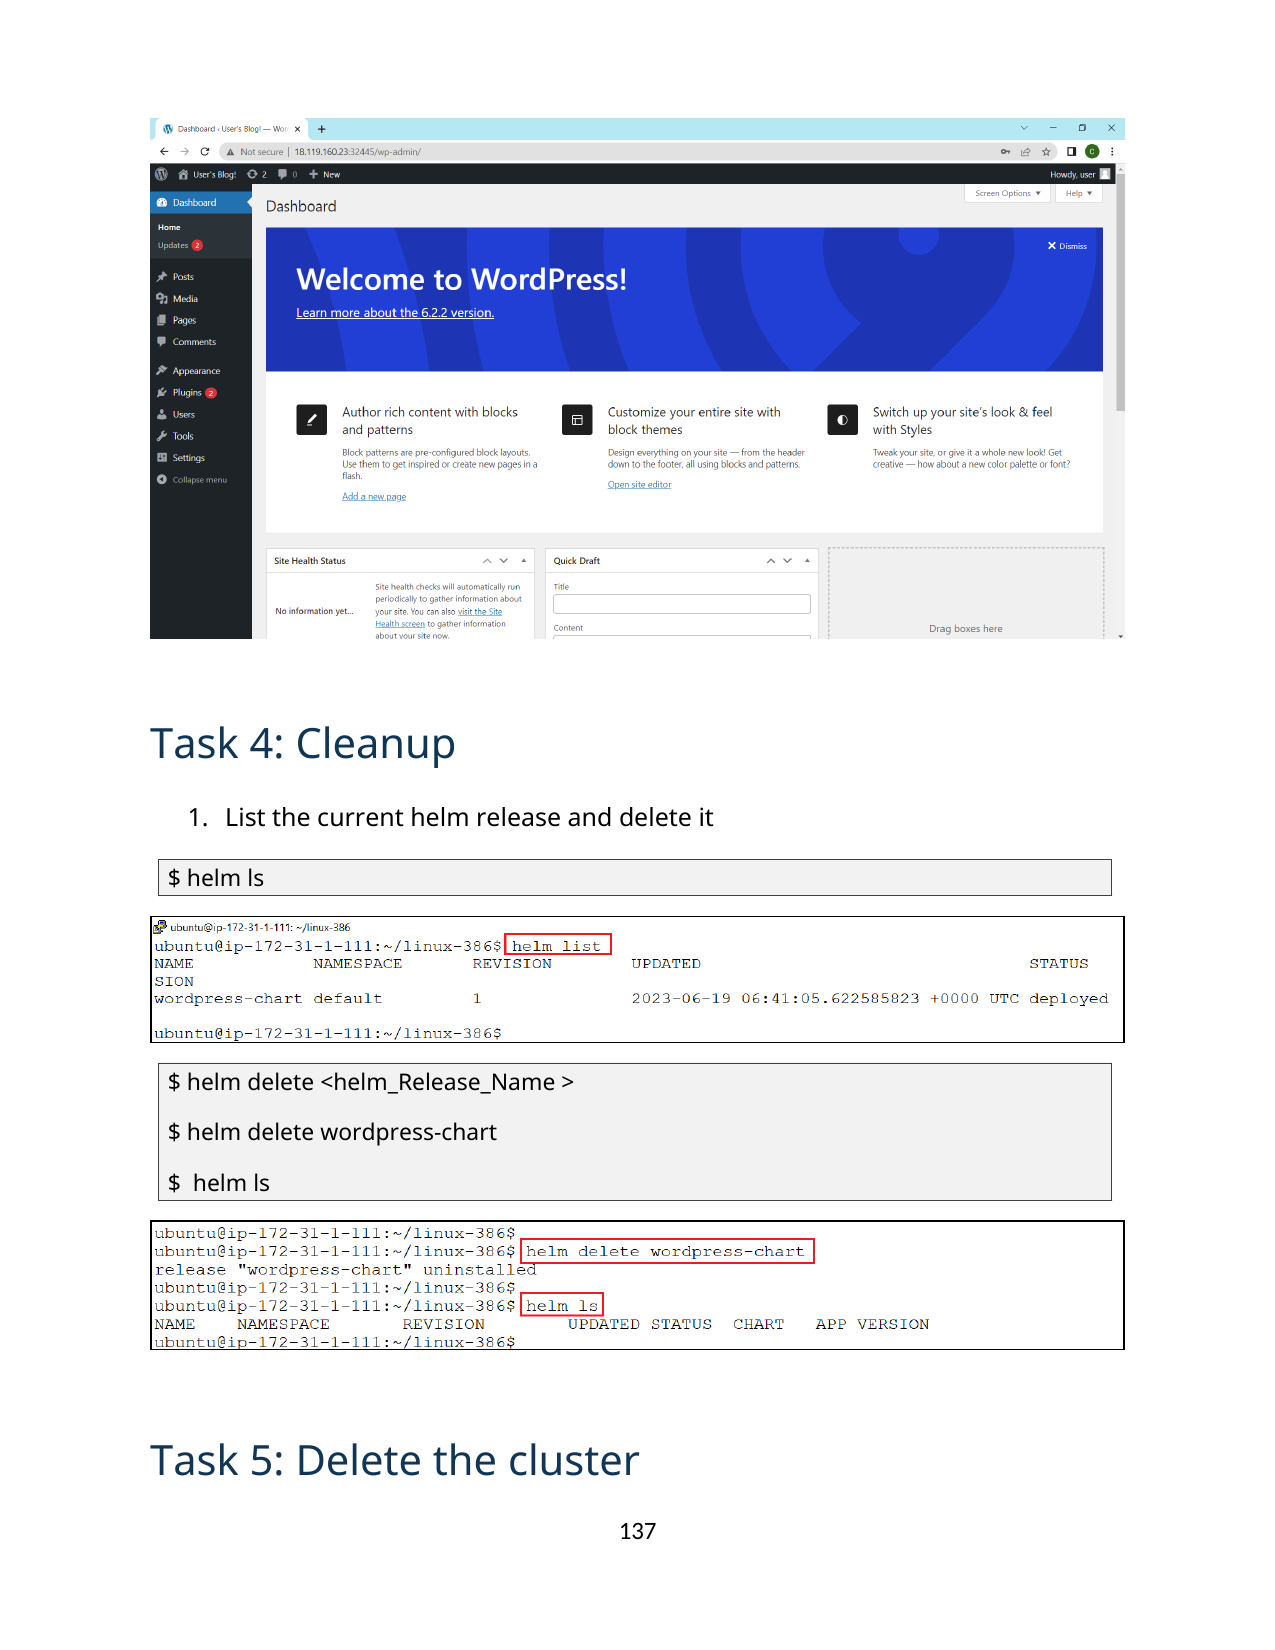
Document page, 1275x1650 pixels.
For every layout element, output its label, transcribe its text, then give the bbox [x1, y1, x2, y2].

picture [152, 1222, 1123, 1349]
list List the current helm release and delete it [187, 800, 1125, 834]
text $ helm ls [159, 860, 1111, 895]
text $ helm ls [159, 1163, 1111, 1200]
text Task 4: Cleanup [150, 714, 1125, 770]
picture [150, 118, 1125, 639]
text $ helm delete wordpress-chart [159, 1113, 1111, 1147]
text $ helm delete <helm_Release_Name > [159, 1064, 1111, 1097]
picture [152, 917, 1123, 1042]
subtitle Task 5: Delete the cluster [150, 1431, 1125, 1488]
